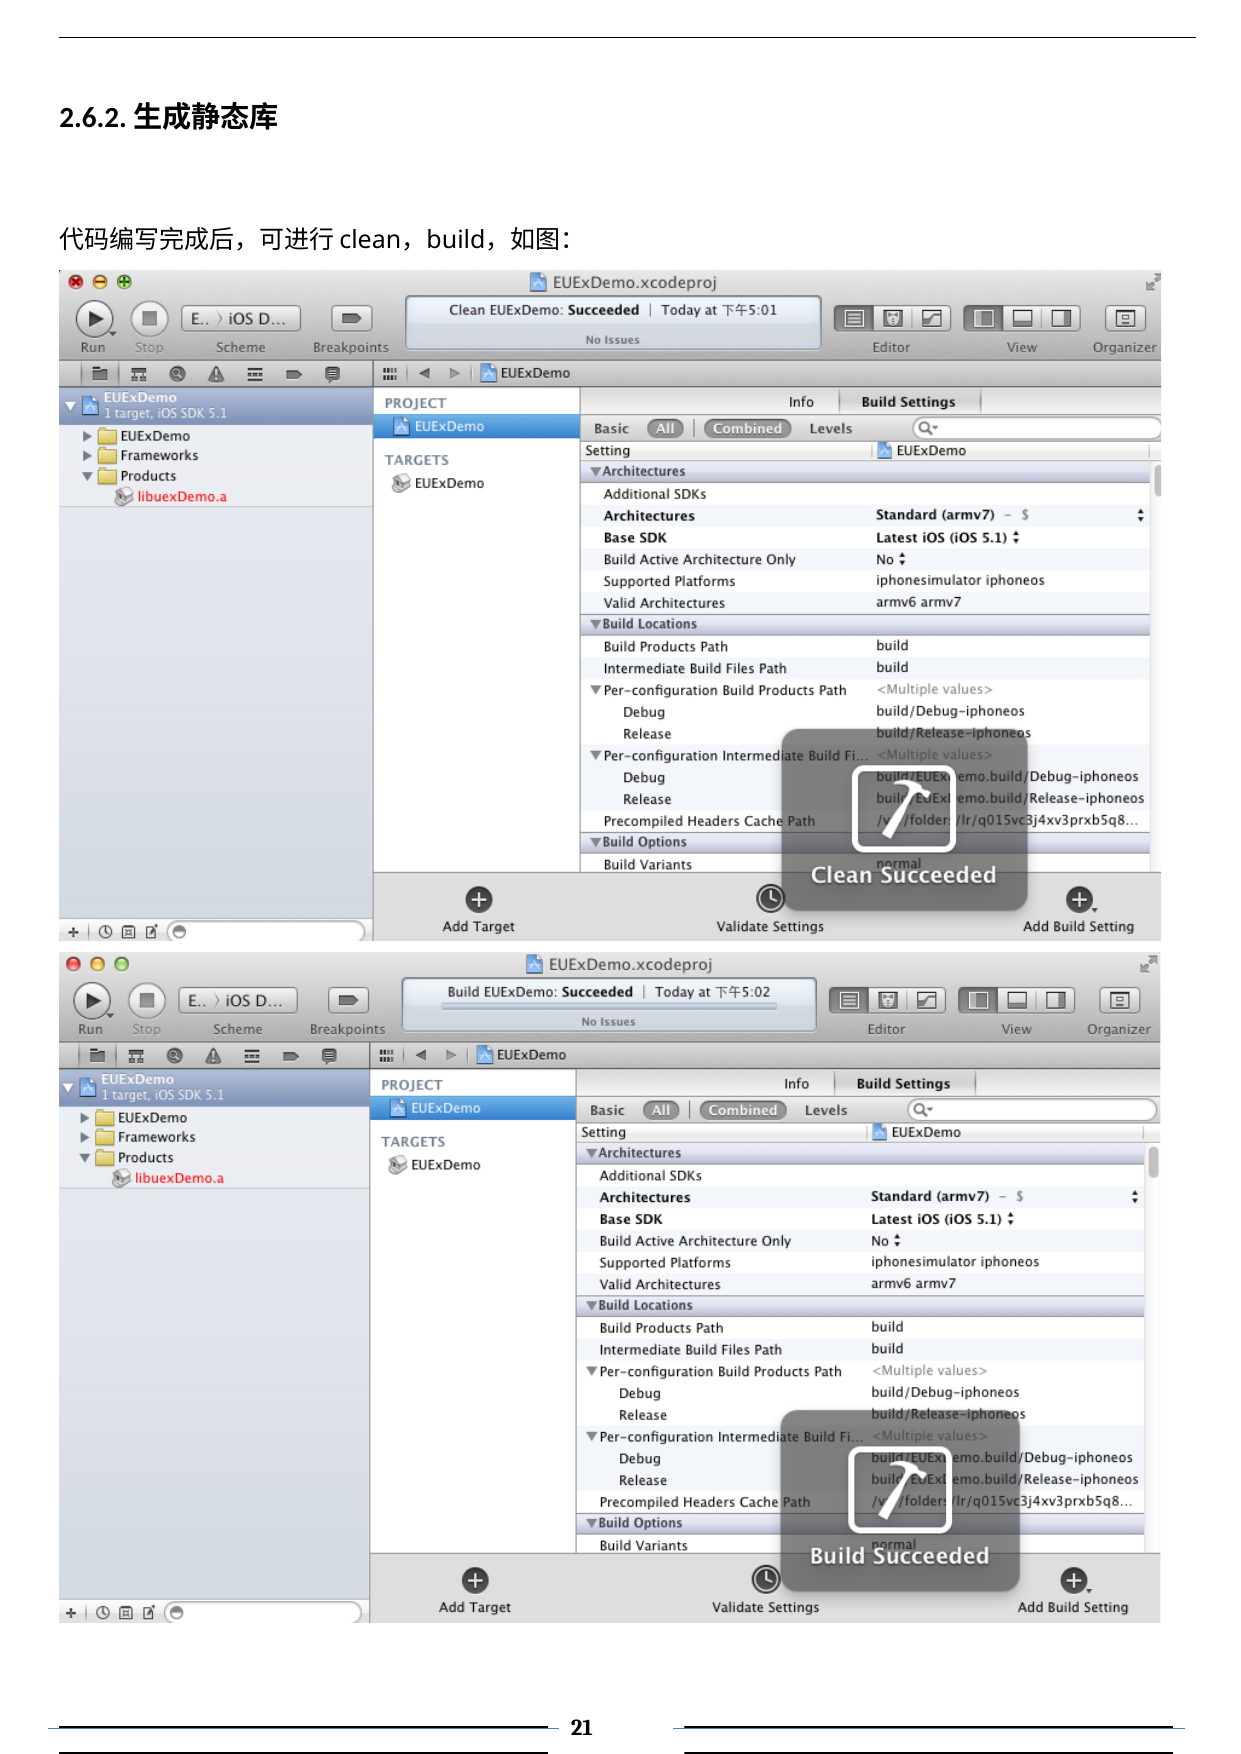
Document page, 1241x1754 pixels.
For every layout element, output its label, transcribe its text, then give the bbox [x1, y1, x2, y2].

text 代码编写完成后，可进行clean，build，如图： [59, 205, 1196, 270]
subtitle 生成静态库 [59, 82, 1196, 147]
picture [59, 952, 1161, 1623]
picture [59, 270, 1162, 941]
